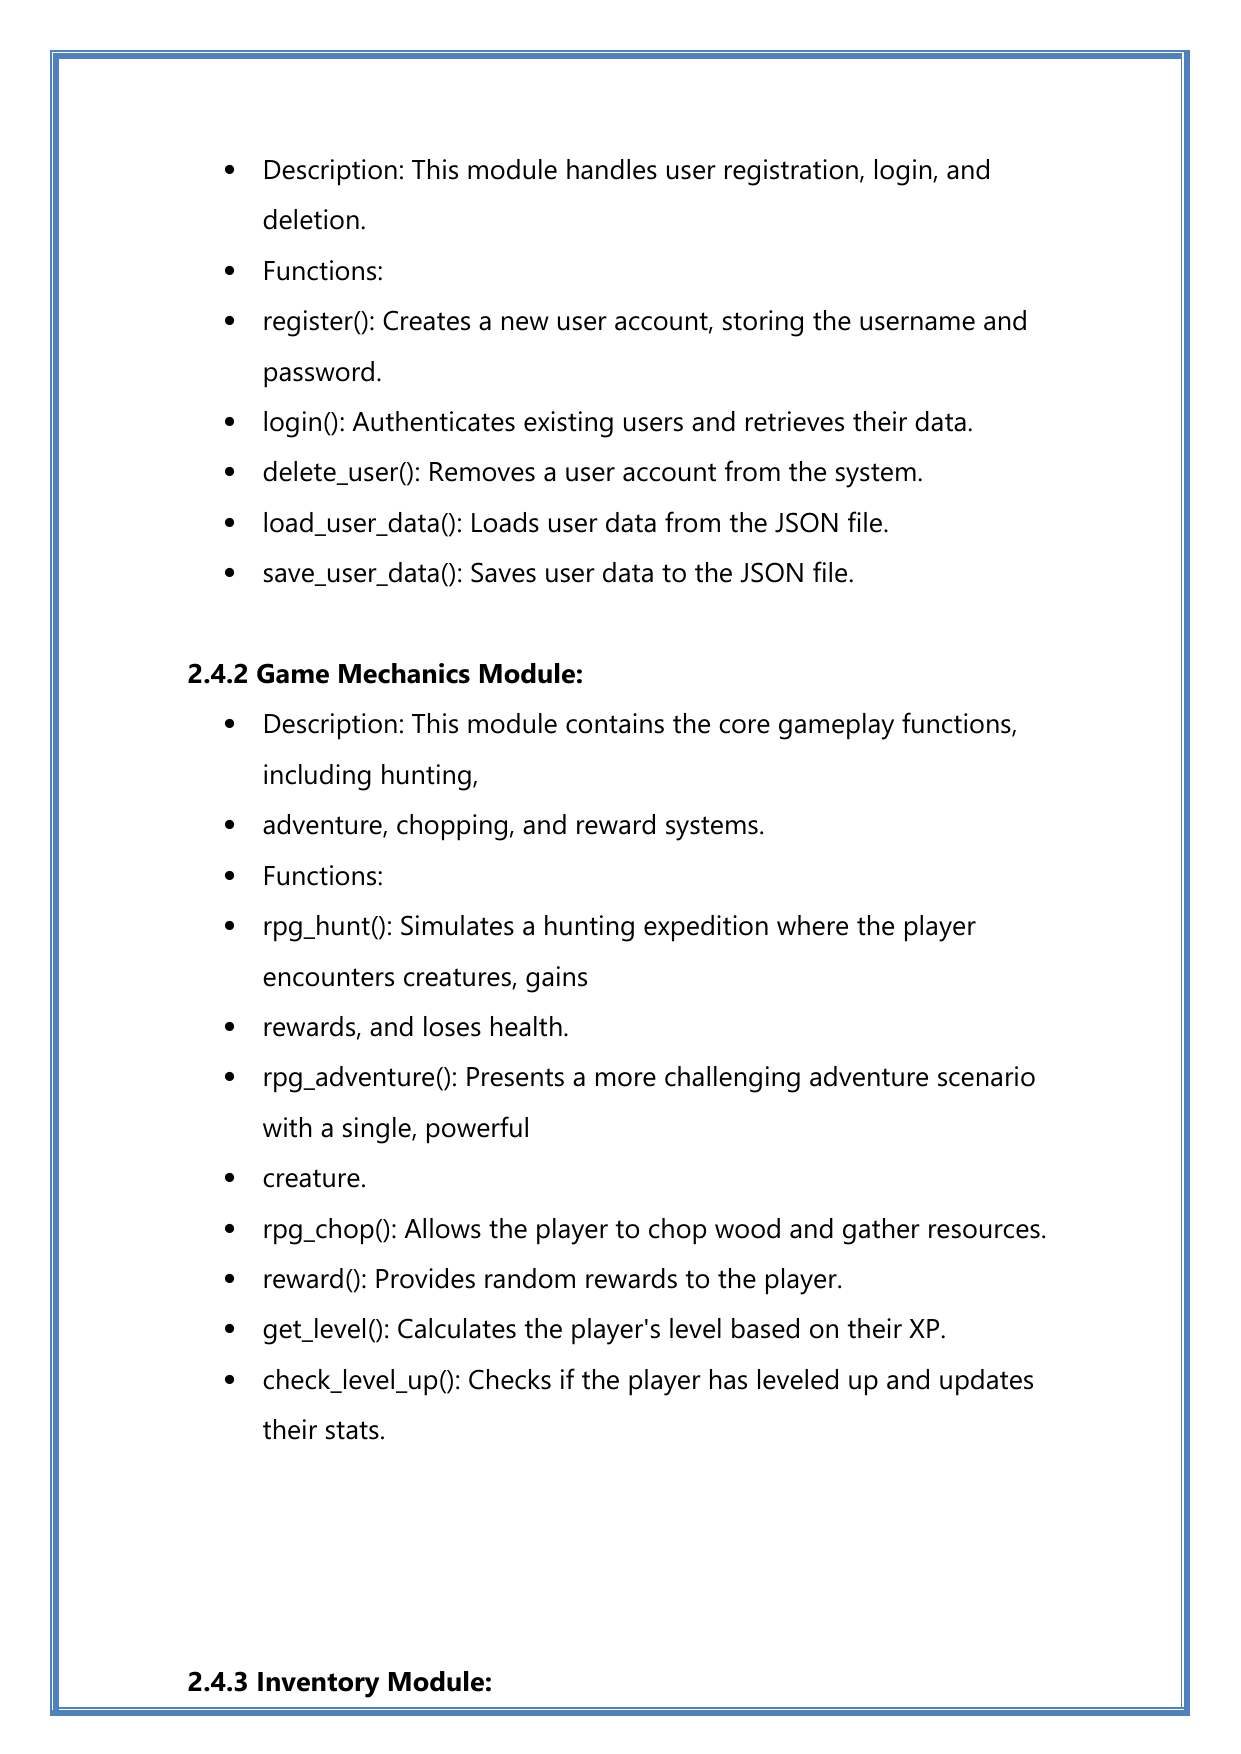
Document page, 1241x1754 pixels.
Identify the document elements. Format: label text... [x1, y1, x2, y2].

list Functions: [225, 841, 1090, 891]
list rpg_chop(): Allows the player to chop wood and gather resources. [225, 1194, 1090, 1244]
text 2.4.2 Game Mechanics Module: [187, 639, 1090, 689]
list get_level(): Calculates the player's level based on their XP. [225, 1294, 1090, 1345]
list creature. [225, 1143, 1090, 1194]
list Description: This module handles user registration, login, and deletion. [225, 135, 1090, 236]
list reward(): Provides random rewards to the player. [225, 1244, 1090, 1294]
list check_level_up(): Checks if the player has leveled up and updates their stats. [225, 1345, 1090, 1446]
list load_user_data(): Loads user data from the JSON file. [225, 488, 1090, 538]
list Description: This module contains the core gameplay functions, including hunting, [225, 689, 1090, 790]
list Functions: [225, 236, 1090, 286]
list adventure, chopping, and reward systems. [225, 790, 1090, 841]
list rpg_hunt(): Simulates a hunting expedition where the player encounters creatures, gains [225, 891, 1090, 992]
text 2.4.3 Inventory Module: [187, 1647, 1090, 1698]
list rpg_adventure(): Presents a more challenging adventure scenario with a single, powerful [225, 1042, 1090, 1143]
list save_user_data(): Saves user data to the JSON file. [225, 538, 1090, 589]
list delete_user(): Removes a user account from the system. [225, 437, 1090, 488]
list register(): Creates a new user account, storing the username and password. [225, 286, 1090, 387]
list rewards, and loses health. [225, 992, 1090, 1042]
list login(): Authenticates existing users and retrieves their data. [225, 387, 1090, 437]
